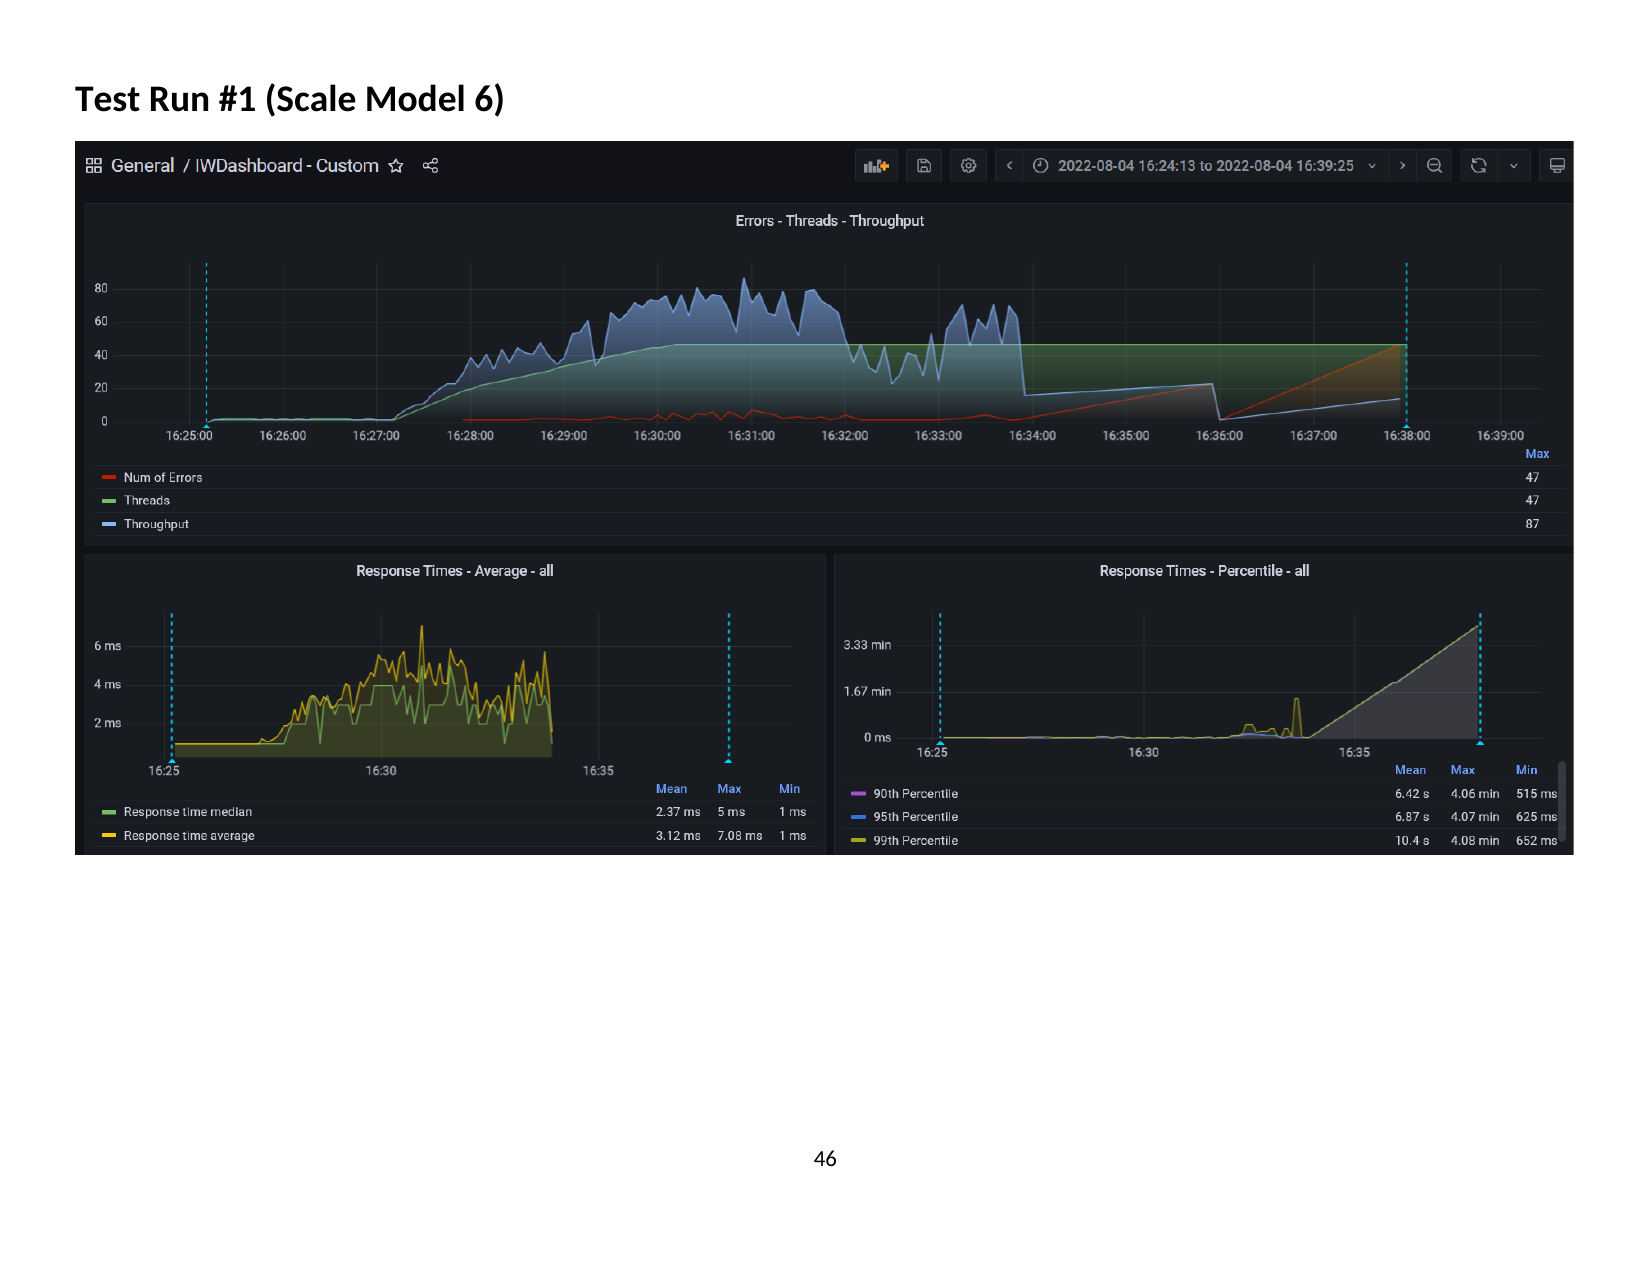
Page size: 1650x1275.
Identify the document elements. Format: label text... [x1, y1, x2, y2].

picture [75, 141, 1574, 855]
text Test Run #1 (Scale Model 6) [75, 75, 1575, 121]
